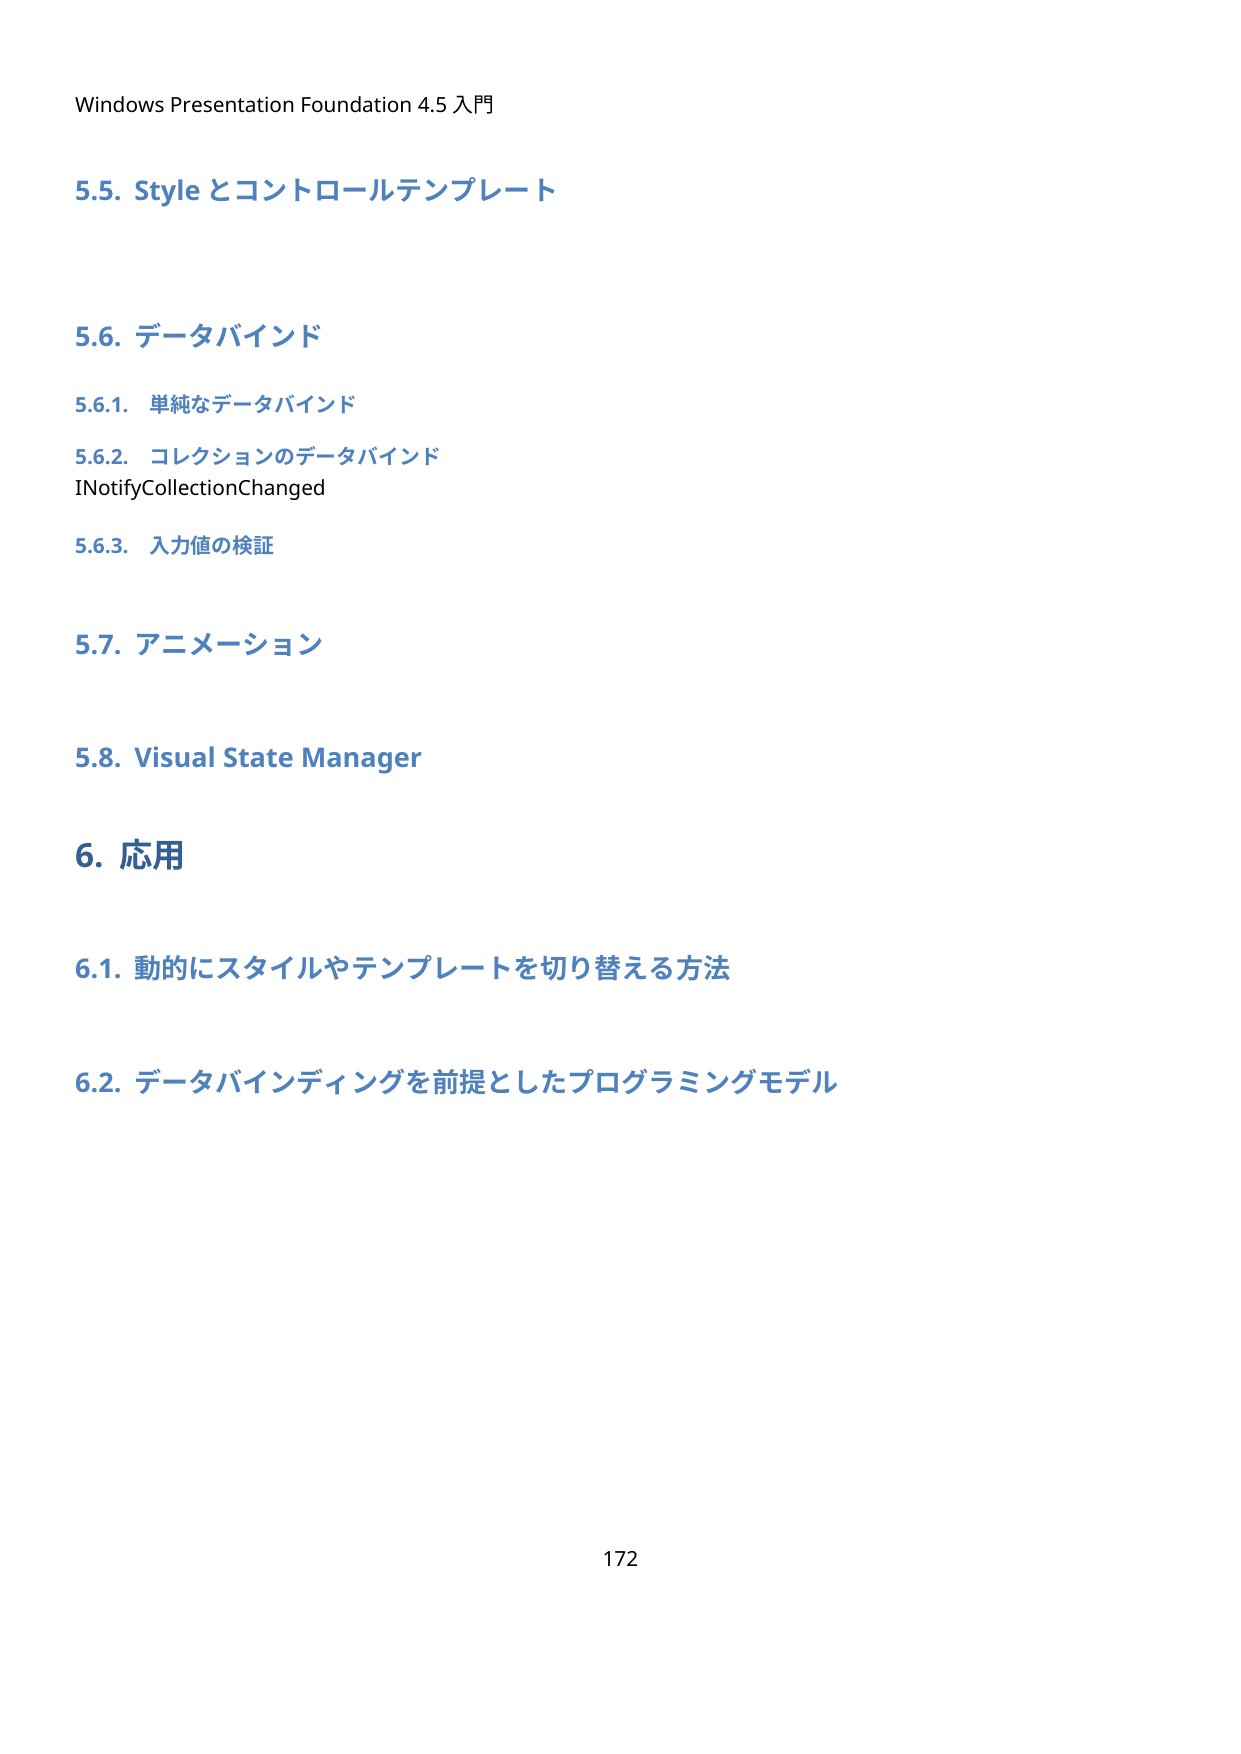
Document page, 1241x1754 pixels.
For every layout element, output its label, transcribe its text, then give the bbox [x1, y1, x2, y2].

subtitle 応用 [75, 821, 1165, 884]
subtitle Visual State Manager [75, 725, 1165, 789]
subtitle コレクションのデータバインド [75, 440, 1165, 472]
subtitle データバインド [75, 302, 1165, 366]
subtitle 動的にスタイルやテンプレートを切り替える方法 [75, 934, 1165, 998]
subtitle 単純なデータバインド [75, 387, 1165, 419]
subtitle 入力値の検証 [75, 529, 1165, 561]
subtitle データバインディングを前提としたプログラミングモデル [75, 1048, 1165, 1112]
text INotifyCollectionChanged [75, 472, 1165, 504]
subtitle アニメーション [75, 611, 1165, 675]
subtitle Styleとコントロールテンプレート [75, 156, 1165, 220]
